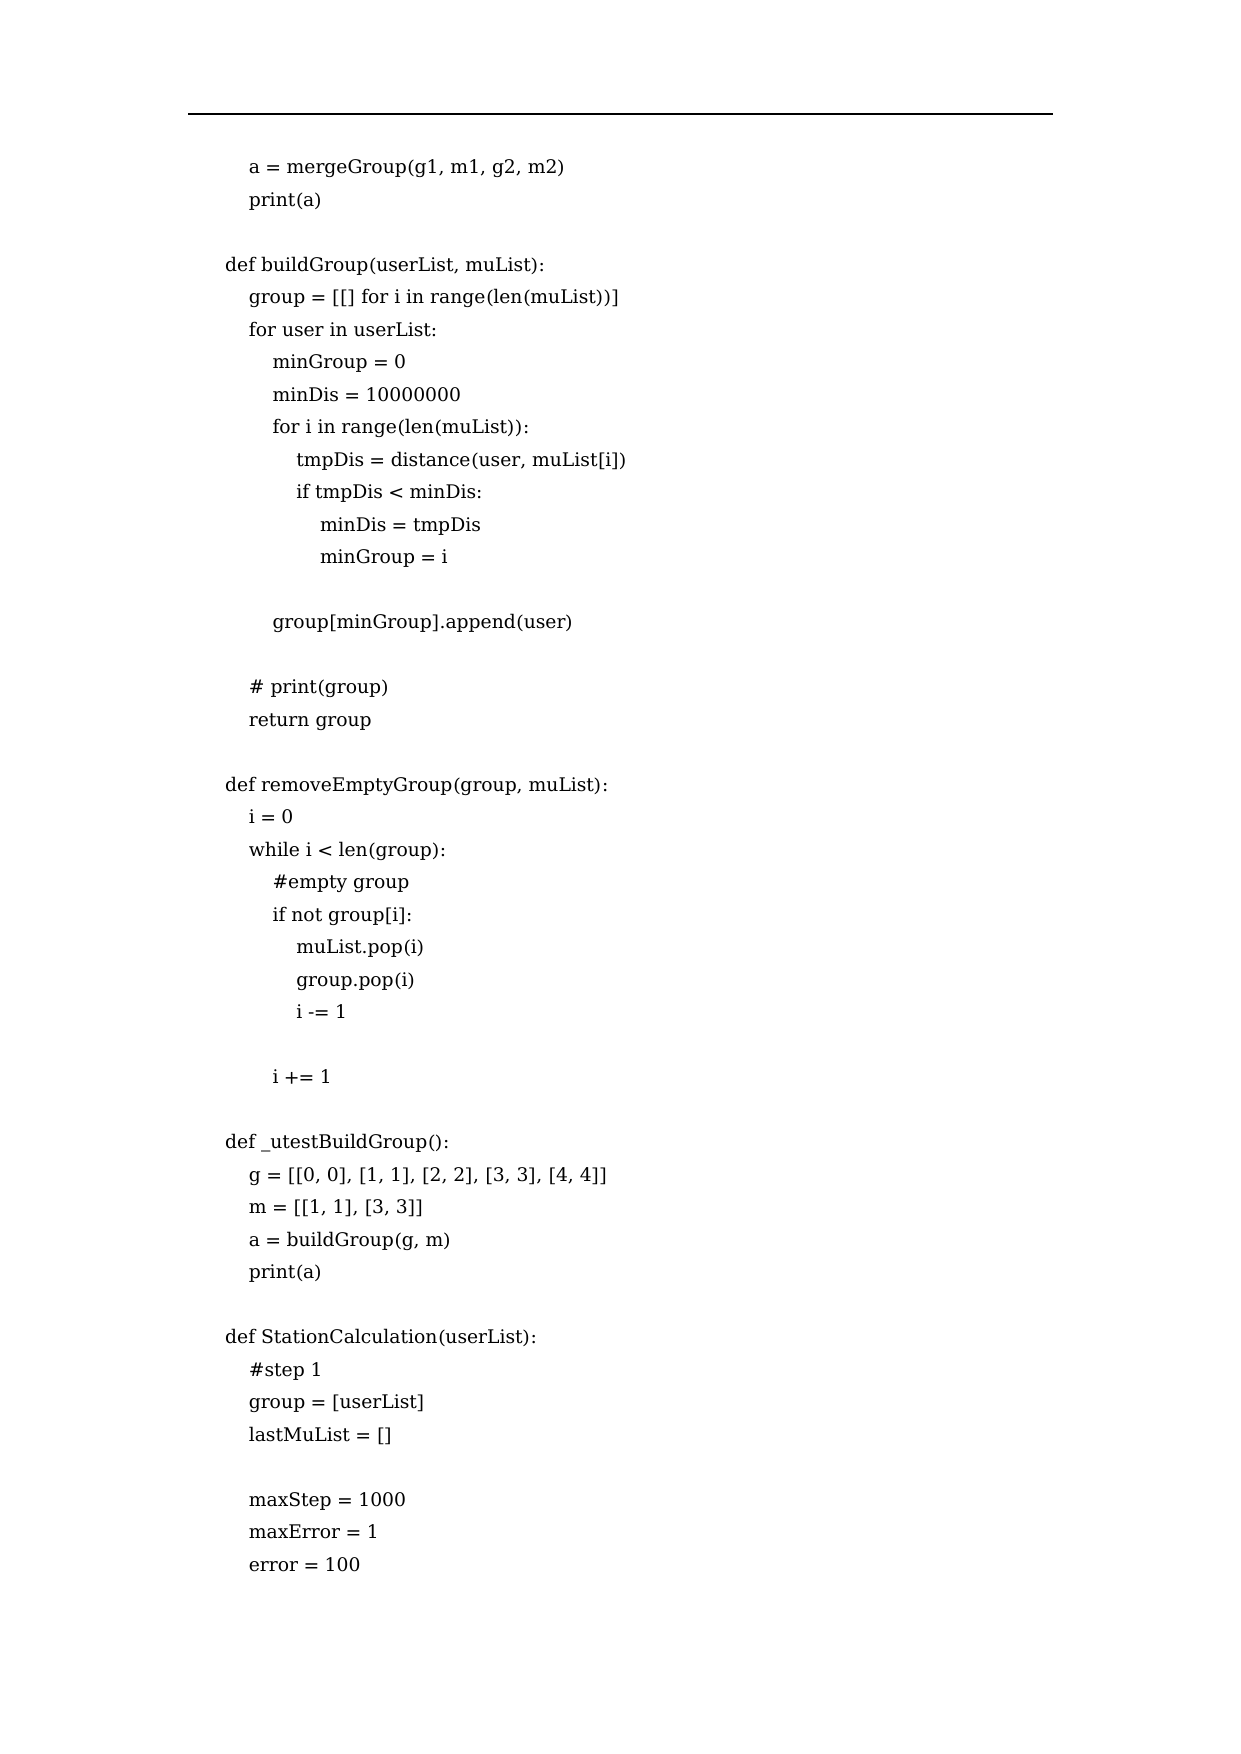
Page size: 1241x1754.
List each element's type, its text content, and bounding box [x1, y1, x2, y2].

text error = 100 [187, 1547, 1053, 1580]
text i -= 1 [187, 995, 1053, 1027]
text i += 1 [187, 1060, 1053, 1092]
text print(a) [187, 1255, 1053, 1287]
text group = [[] for i in range(len(muList))] [187, 280, 1053, 312]
text lastMuList = [] [187, 1417, 1053, 1450]
text minGroup = i [187, 540, 1053, 572]
text tmpDis = distance(user, muList[i]) [187, 442, 1053, 475]
text m = [[1, 1], [3, 3]] [187, 1190, 1053, 1222]
text print(a) [187, 182, 1053, 215]
text group[minGroup].append(user) [187, 605, 1053, 637]
text i = 0 [187, 800, 1053, 832]
text group = [userList] [187, 1385, 1053, 1417]
text for i in range(len(muList)): [187, 410, 1053, 442]
text group.pop(i) [187, 962, 1053, 995]
text if tmpDis < minDis: [187, 475, 1053, 507]
text def StationCalculation(userList): [187, 1320, 1053, 1352]
text def buildGroup(userList, muList): [187, 247, 1053, 280]
text minDis = tmpDis [187, 507, 1053, 540]
text return group [187, 702, 1053, 735]
text minDis = 10000000 [187, 377, 1053, 410]
text maxError = 1 [187, 1515, 1053, 1547]
text a = mergeGroup(g1, m1, g2, m2) [187, 150, 1053, 182]
text muList.pop(i) [187, 930, 1053, 962]
text # print(group) [187, 670, 1053, 702]
text for user in userList: [187, 312, 1053, 345]
text g = [[0, 0], [1, 1], [2, 2], [3, 3], [4, 4]] [187, 1157, 1053, 1190]
text if not group[i]: [187, 897, 1053, 930]
text def _utestBuildGroup(): [187, 1125, 1053, 1157]
text #empty group [187, 865, 1053, 897]
text def removeEmptyGroup(group, muList): [187, 767, 1053, 800]
text #step 1 [187, 1352, 1053, 1385]
text maxStep = 1000 [187, 1482, 1053, 1515]
text minGroup = 0 [187, 345, 1053, 377]
text while i < len(group): [187, 832, 1053, 865]
text a = buildGroup(g, m) [187, 1222, 1053, 1255]
